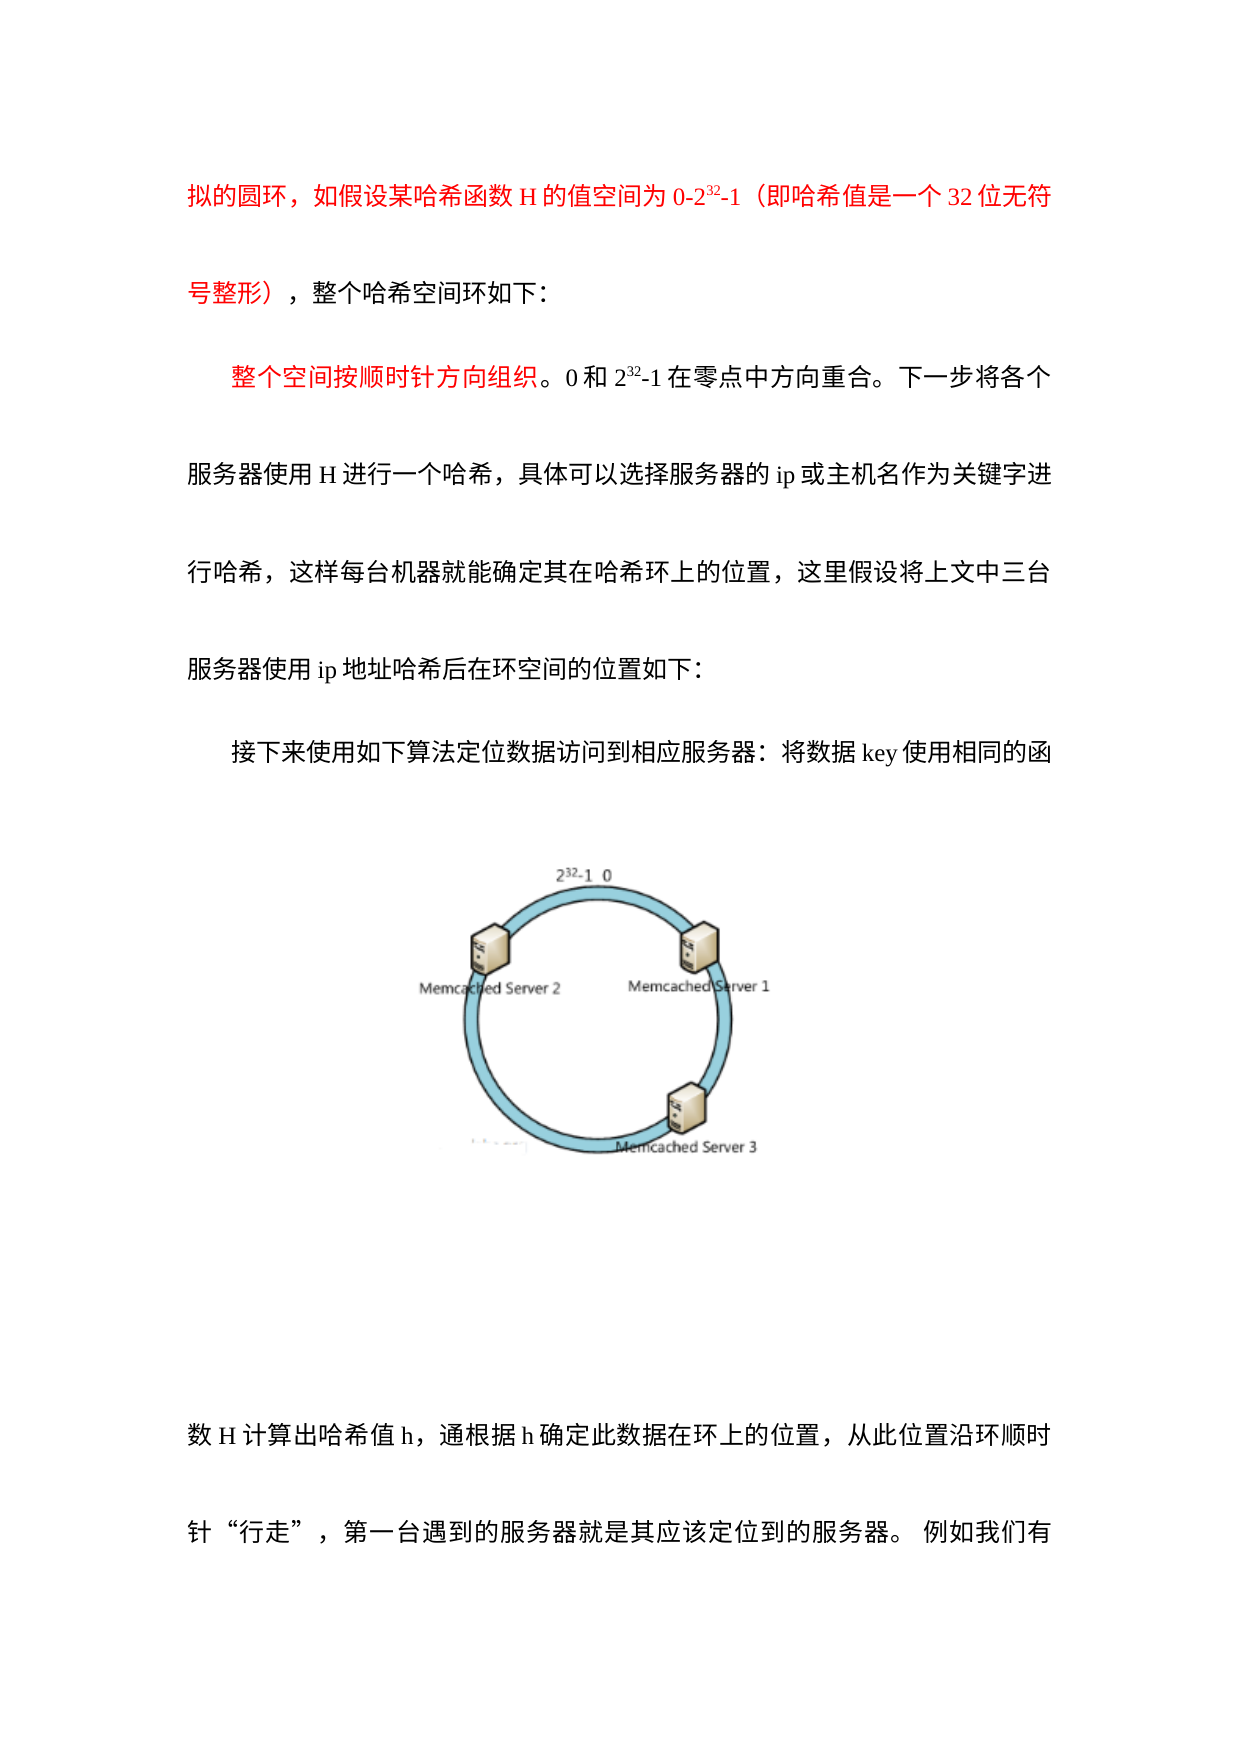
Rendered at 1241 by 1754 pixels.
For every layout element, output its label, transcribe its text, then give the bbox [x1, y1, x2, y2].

text 一致性哈希算法（Consistent Hashing）最早在论文《Consistent Hashing and Random Trees: Distributed Caching Protocols for Relieving Hot Spots on the World Wide Web》中被提出。简单来说，一致性哈希将整个哈希值空间组织成一个虚拟的圆环，如假设某哈希函数H的值空间为0-232-1（即哈希值是一个32位无符号整形），整个哈希空间环如下： [187, 162, 1053, 324]
picture [416, 854, 824, 1184]
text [187, 718, 1053, 1563]
text 整个空间按顺时针方向组织。0和232-1在零点中方向重合。下一步将各个服务器使用H进行一个哈希，具体可以选择服务器的ip或主机名作为关键字进行哈希，这样每台机器就能确定其在哈希环上的位置，这里假设将上文中三台服务器使用ip地址哈希后在环空间的位置如下： [187, 343, 1053, 700]
